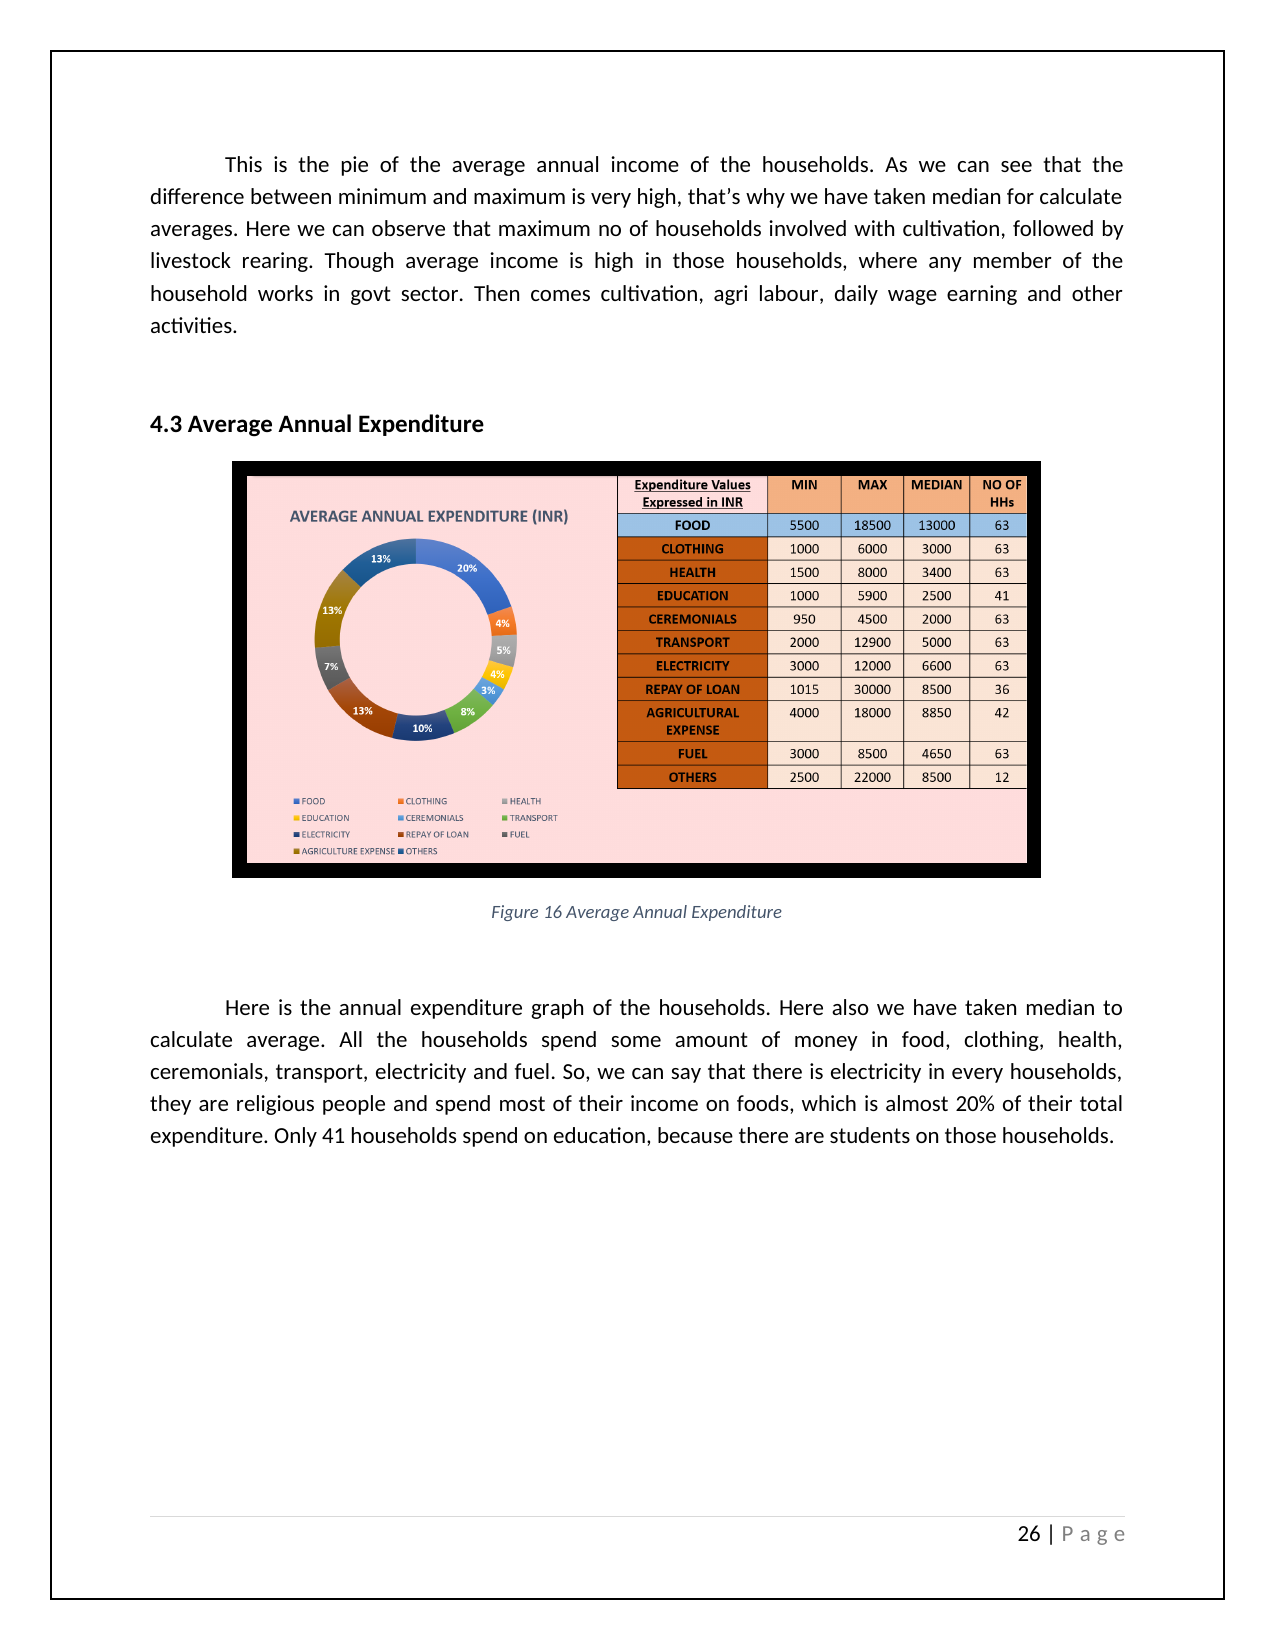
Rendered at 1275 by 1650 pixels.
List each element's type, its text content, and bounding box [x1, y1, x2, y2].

text This is the pie of the average annual income of the households. As we can see that the difference between minimum and maximum is very high, that’s why we have taken median for calculate averages. Here we can observe that maximum no of households involved with cultivation, followed by livestock rearing. Though average income is high in those households, where any member of the household works in govt sector. Then comes cultivation, agri labour, daily wage earning and other activities. [150, 150, 1125, 339]
text Here is the annual expenditure graph of the households. Here also we have taken median to calculate average. All the households spend some amount of money in food, clothing, health, ceremonials, transport, electricity and fuel. So, we can say that there is electricity in every households, they are religious people and spend most of their income on foods, which is almost 20% of their total expenditure. Only 41 households spend on education, because there are students on those households. [150, 993, 1125, 1149]
picture [247, 476, 1027, 863]
text 4.3 Average Annual Expenditure [150, 409, 1125, 439]
